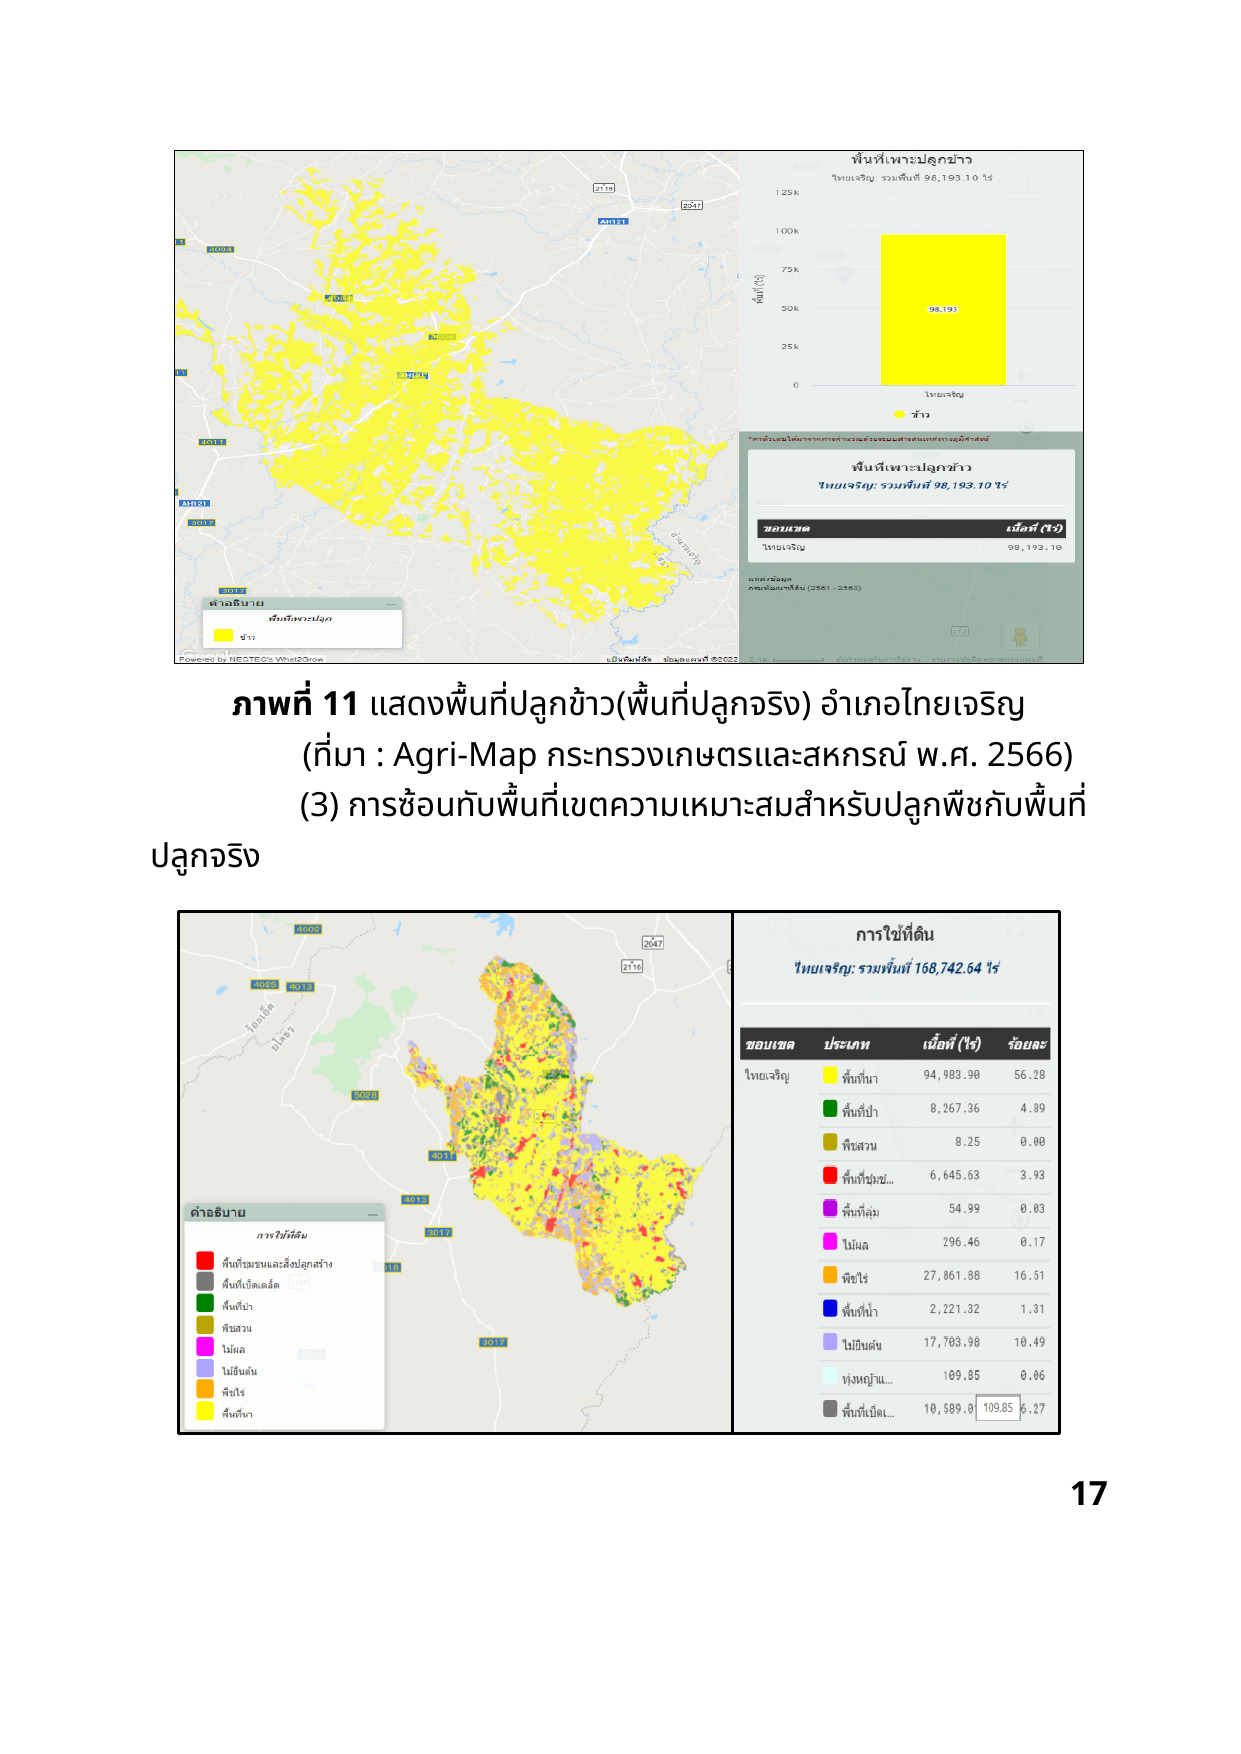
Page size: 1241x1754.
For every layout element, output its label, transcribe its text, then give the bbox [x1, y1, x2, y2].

text (ที่มา : Agri-Map กระทรวงเกษตรและสหกรณ์ พ.ศ. 2566) [150, 731, 1107, 781]
picture [175, 151, 1083, 663]
text 17 [150, 1379, 1107, 1515]
picture [180, 913, 731, 1432]
text (3) การซ้อนทับพื้นที่เขตความเหมาะสมสำหรับปลูกพืชกับพื้นที่ปลูกจริง [150, 781, 1107, 882]
text ภาพที่ 11 แสดงพื้นที่ปลูกข้าว(พื้นที่ปลูกจริง) อำเภอไทยเจริญ [150, 680, 1107, 731]
picture [734, 913, 1058, 1432]
